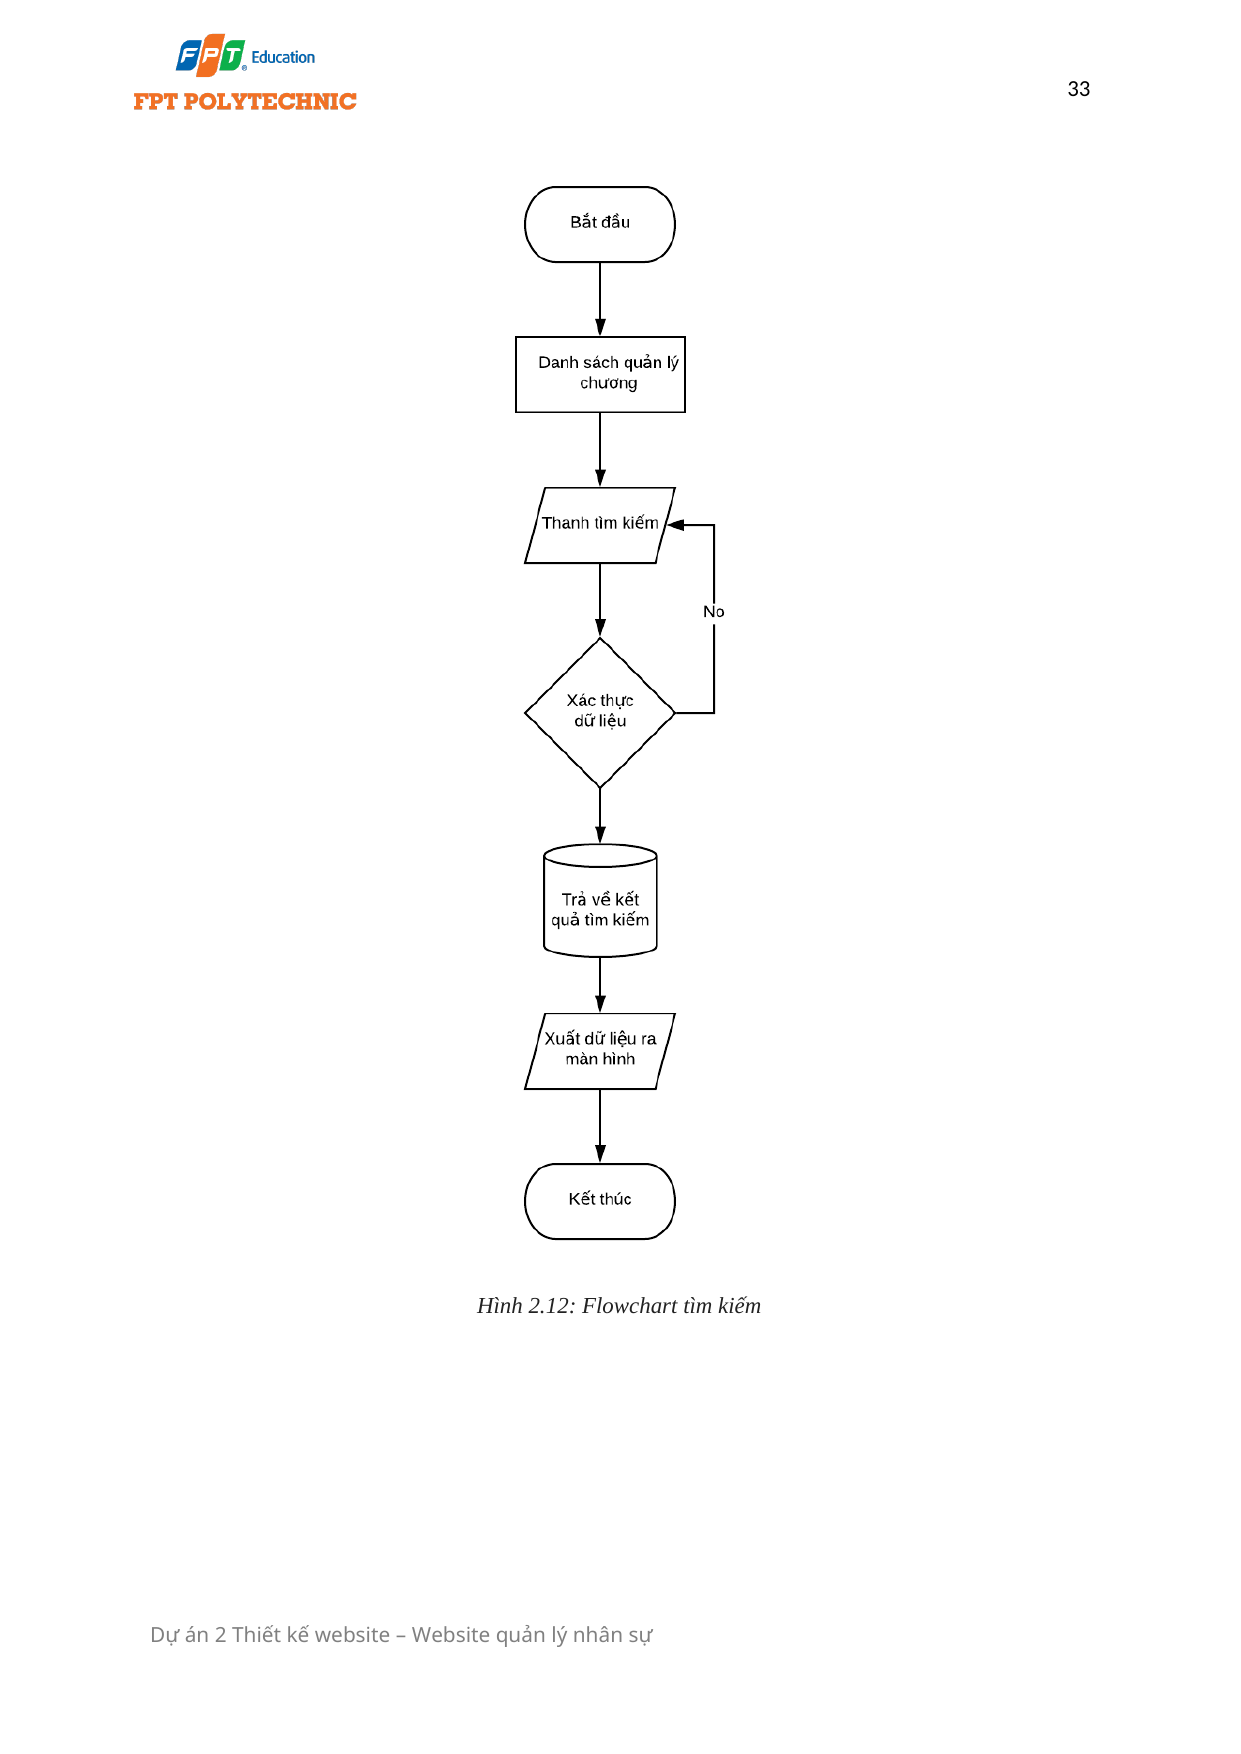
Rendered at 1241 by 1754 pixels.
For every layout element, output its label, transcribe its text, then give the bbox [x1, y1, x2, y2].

picture [478, 150, 762, 1276]
picture [126, 26, 364, 117]
text Hình 2.12: Flowchart tìm kiếm [150, 1292, 1090, 1319]
